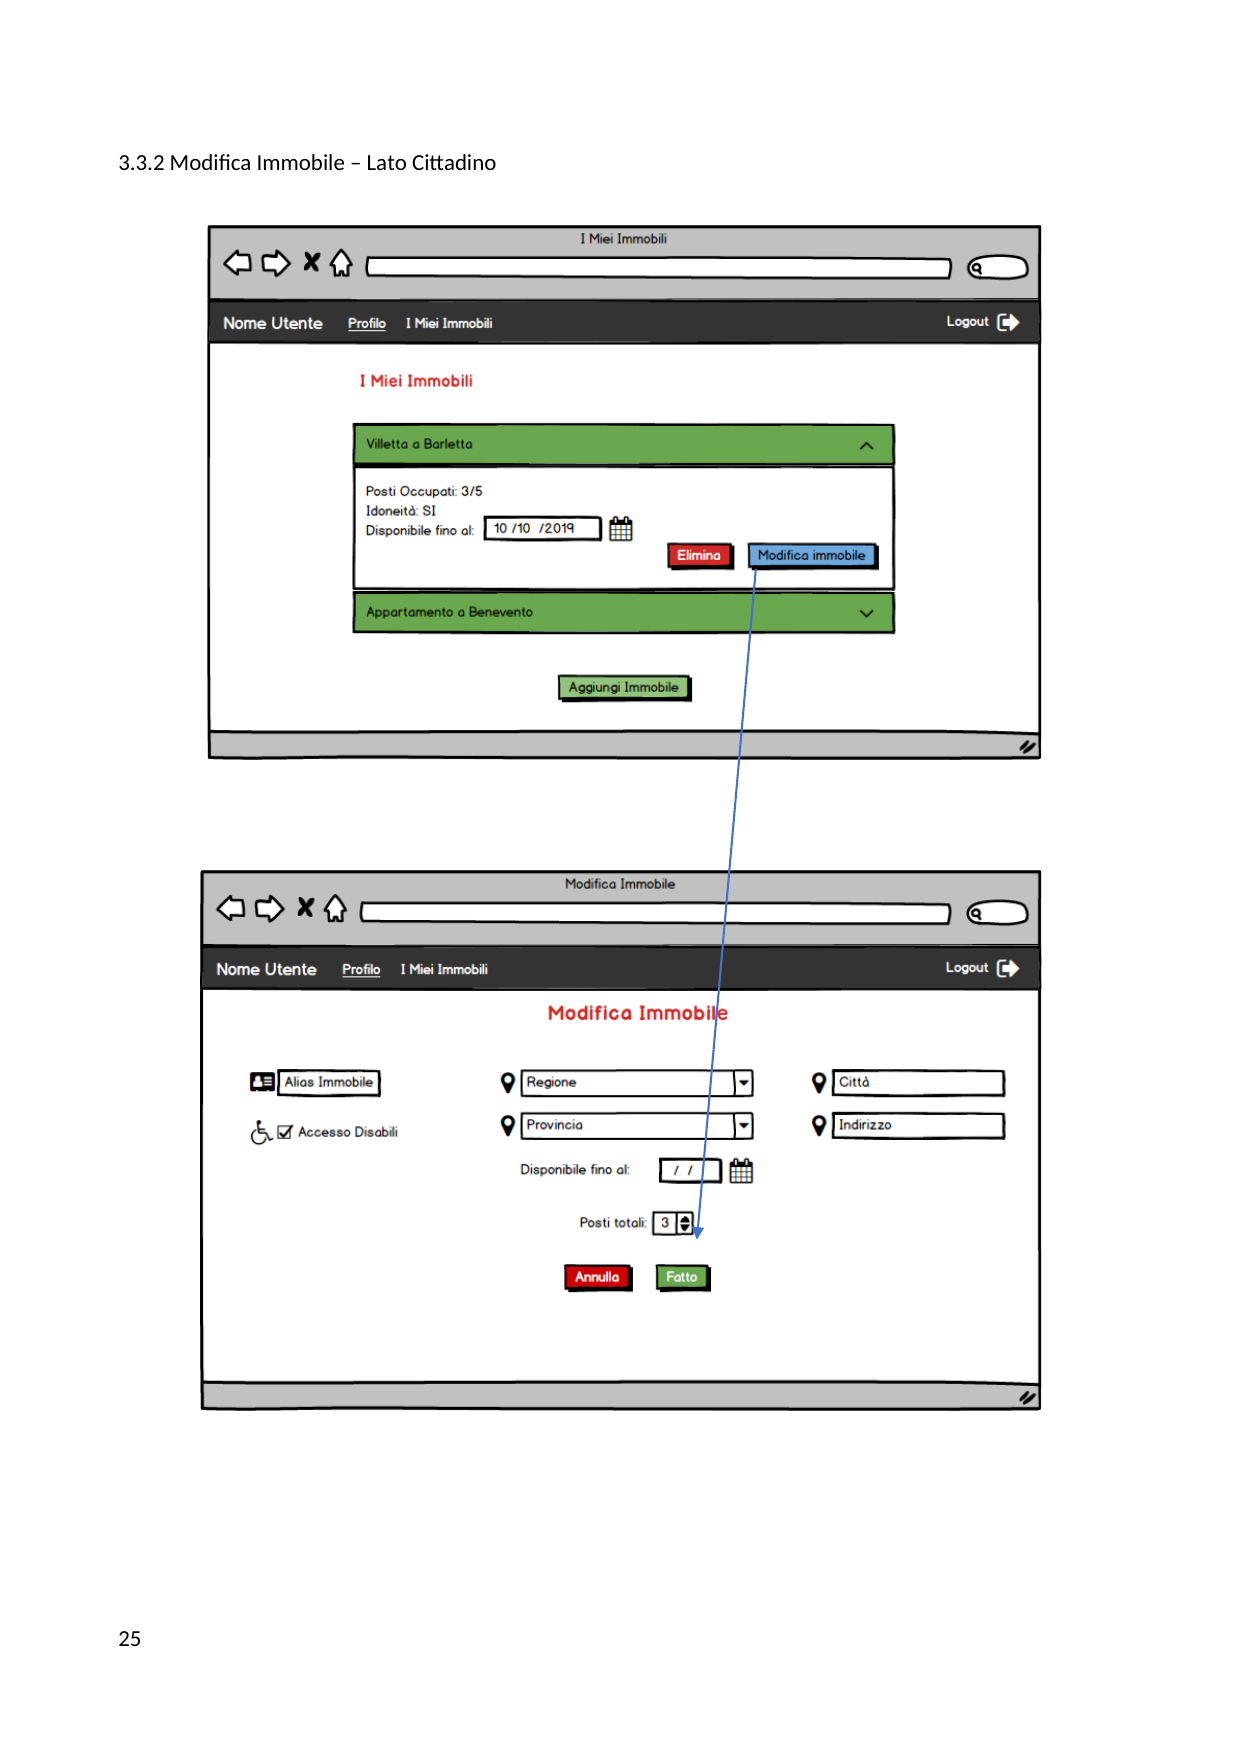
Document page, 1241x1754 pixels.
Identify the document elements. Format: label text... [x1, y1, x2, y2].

picture [200, 870, 1042, 1411]
text 3.3.2 Modifica Immobile – Lato Cittadino [118, 148, 1122, 176]
picture [207, 225, 1042, 760]
